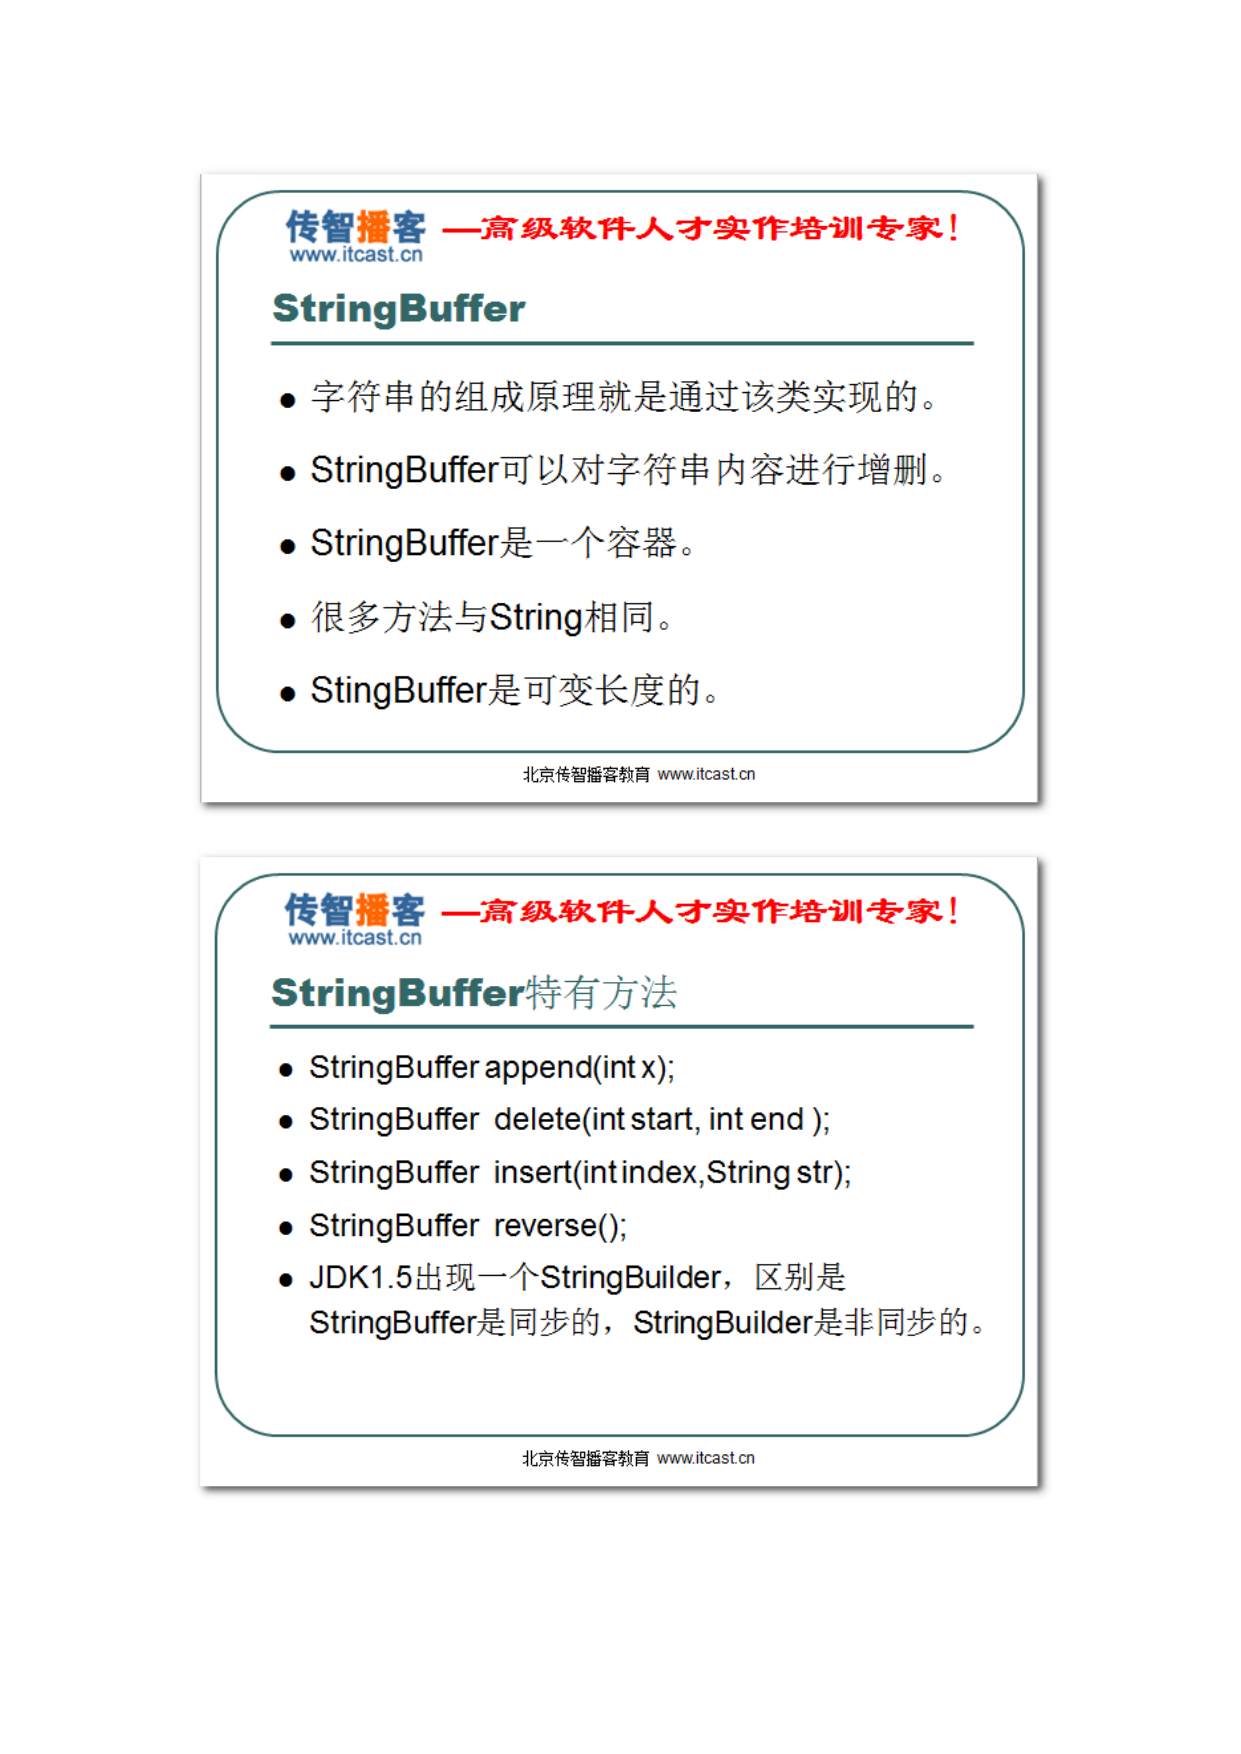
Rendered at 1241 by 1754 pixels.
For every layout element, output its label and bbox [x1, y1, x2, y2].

picture [187, 162, 1053, 817]
picture [187, 844, 1053, 1501]
